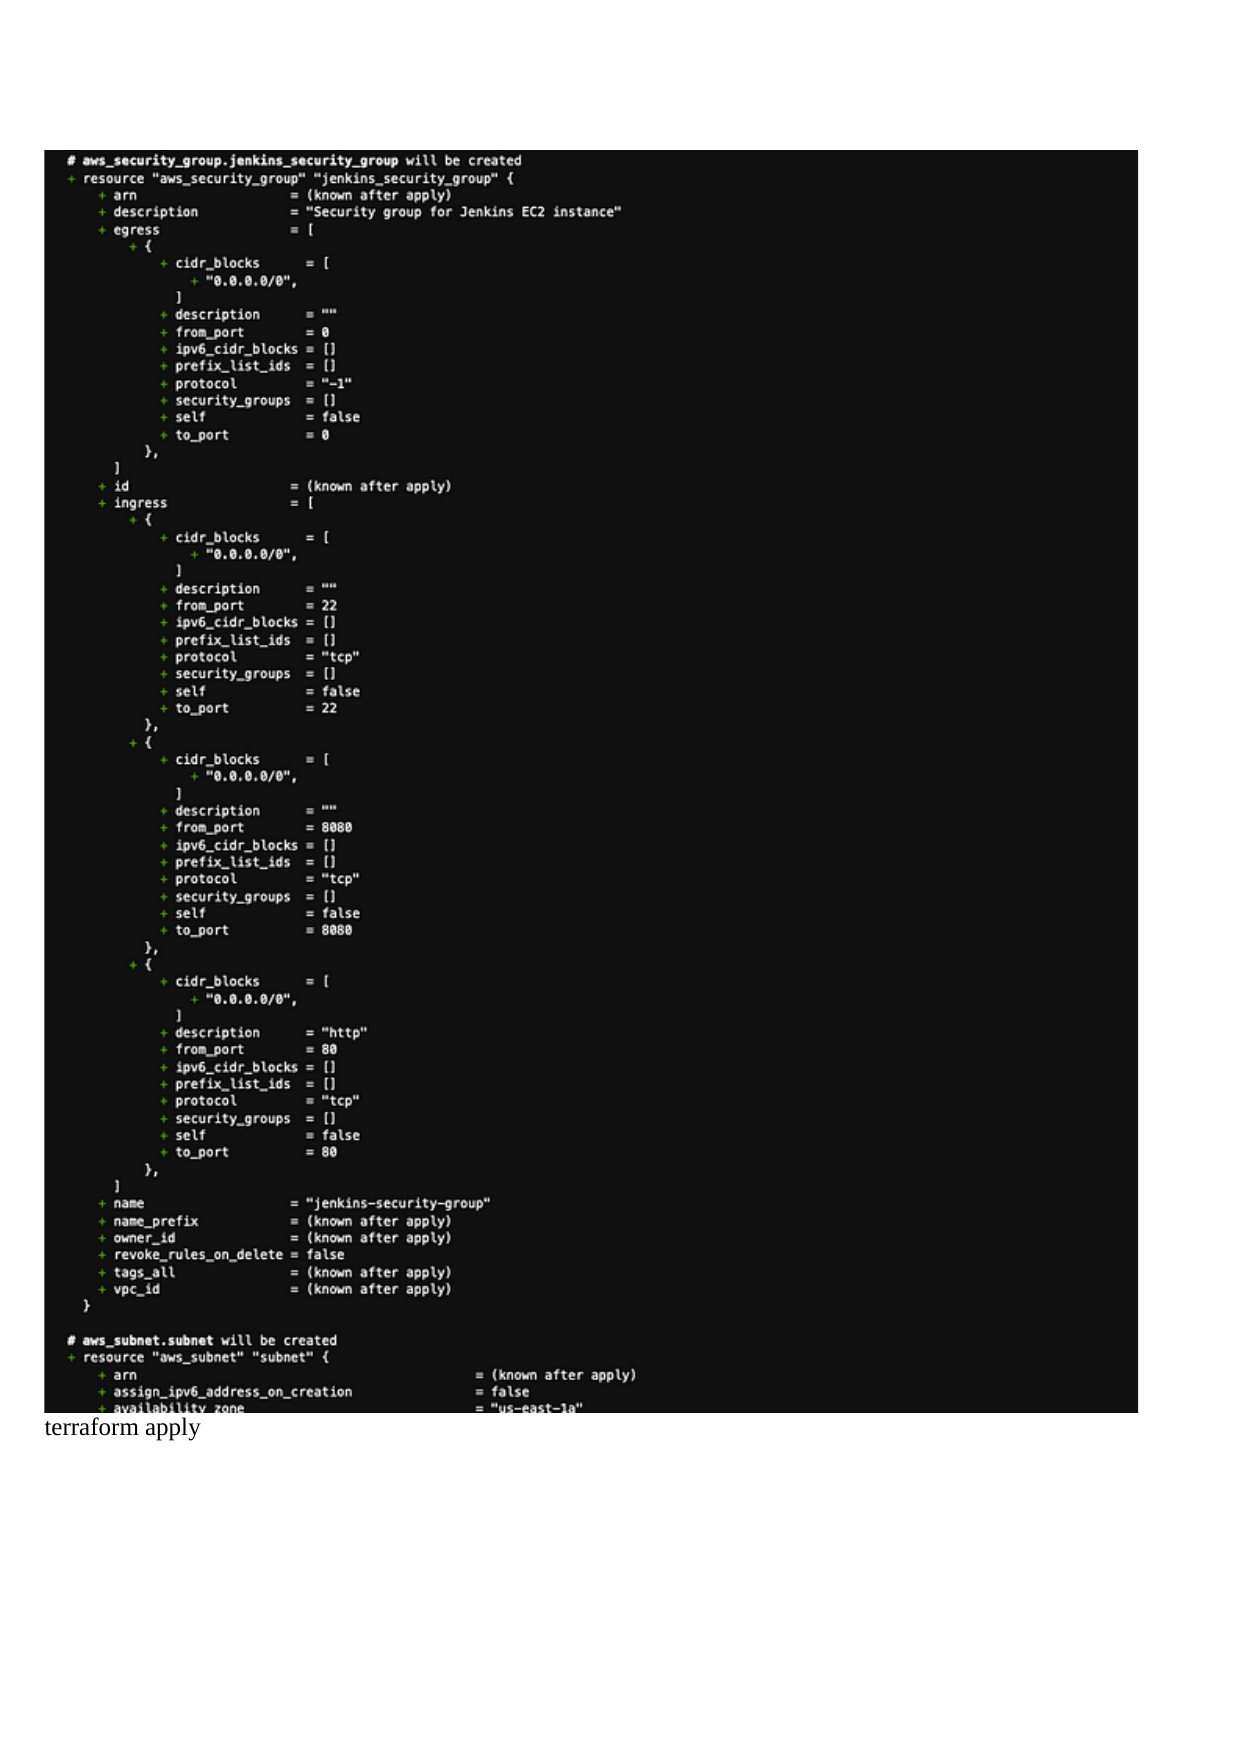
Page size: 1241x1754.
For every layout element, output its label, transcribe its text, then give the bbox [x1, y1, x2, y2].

picture [44, 150, 1139, 1413]
text terraform apply [44, 1412, 1196, 1441]
